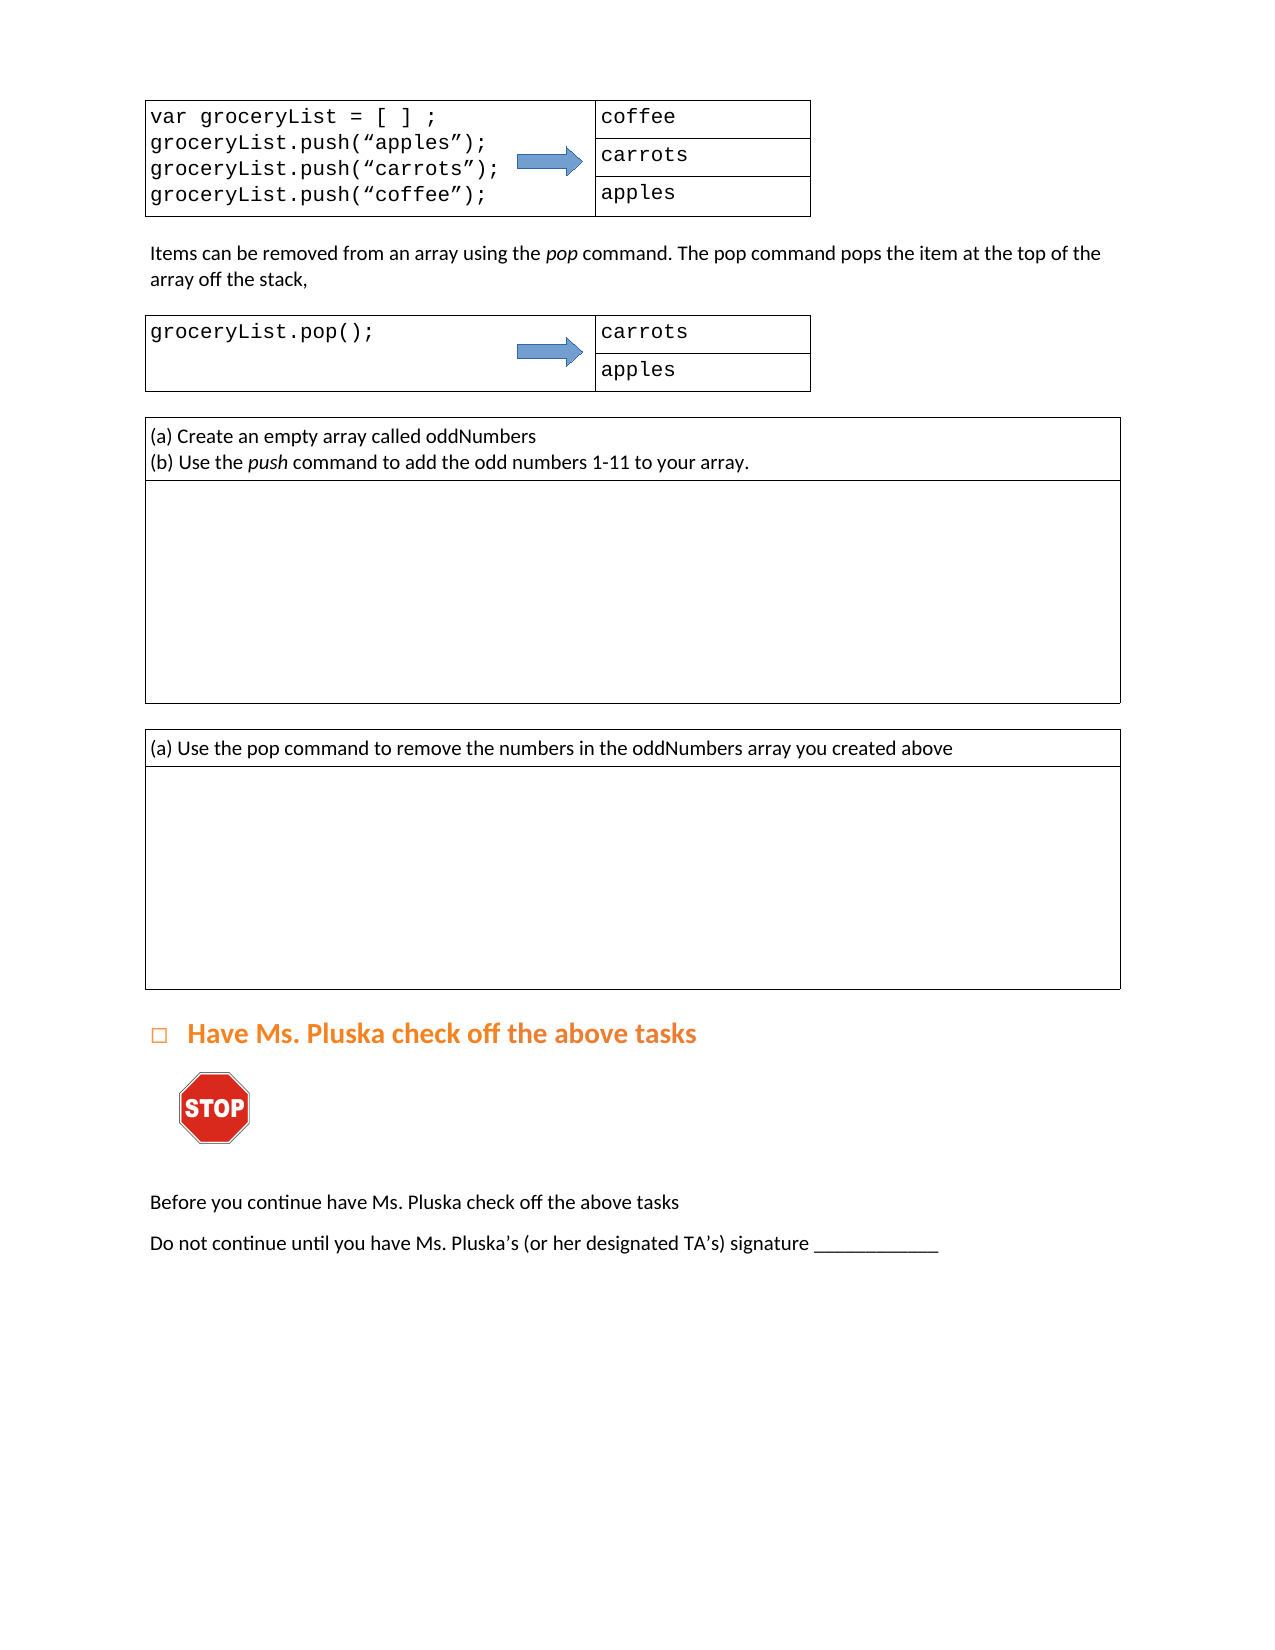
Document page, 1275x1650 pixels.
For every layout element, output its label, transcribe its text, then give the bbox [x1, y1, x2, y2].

text Do not continue until you have Ms. Pluska’s (or her designated TA’s) signature ____________ [150, 1230, 1125, 1256]
table_cell carrots [596, 139, 810, 176]
table_cell [146, 481, 1120, 703]
table_cell apples [596, 177, 810, 216]
table_cell apples [596, 354, 810, 391]
table_cell [146, 767, 1120, 989]
table_header carrots [596, 316, 810, 353]
picture [179, 1072, 250, 1144]
text Items can be removed from an array using the pop command. The pop command pops the item at the top of the array off the stack, [150, 240, 1125, 291]
table_header (a) Create an empty array called oddNumbers (b) Use the push command to add the odd numbers 1-11 to your array. [146, 418, 1120, 480]
table_header var groceryList = [ ] ; groceryList.push(“apples”); groceryList.push(“carrots”); groceryList.push(“coffee”); [146, 101, 595, 216]
text Before you continue have Ms. Pluska check off the above tasks [150, 1189, 1125, 1215]
table_header (a) Use the pop command to remove the numbers in the oddNumbers array you created above [146, 730, 1120, 766]
list Have Ms. Pluska check off the above tasks [150, 1015, 1125, 1051]
table_header groceryList.pop(); [146, 316, 595, 391]
table_header coffee [596, 101, 810, 138]
